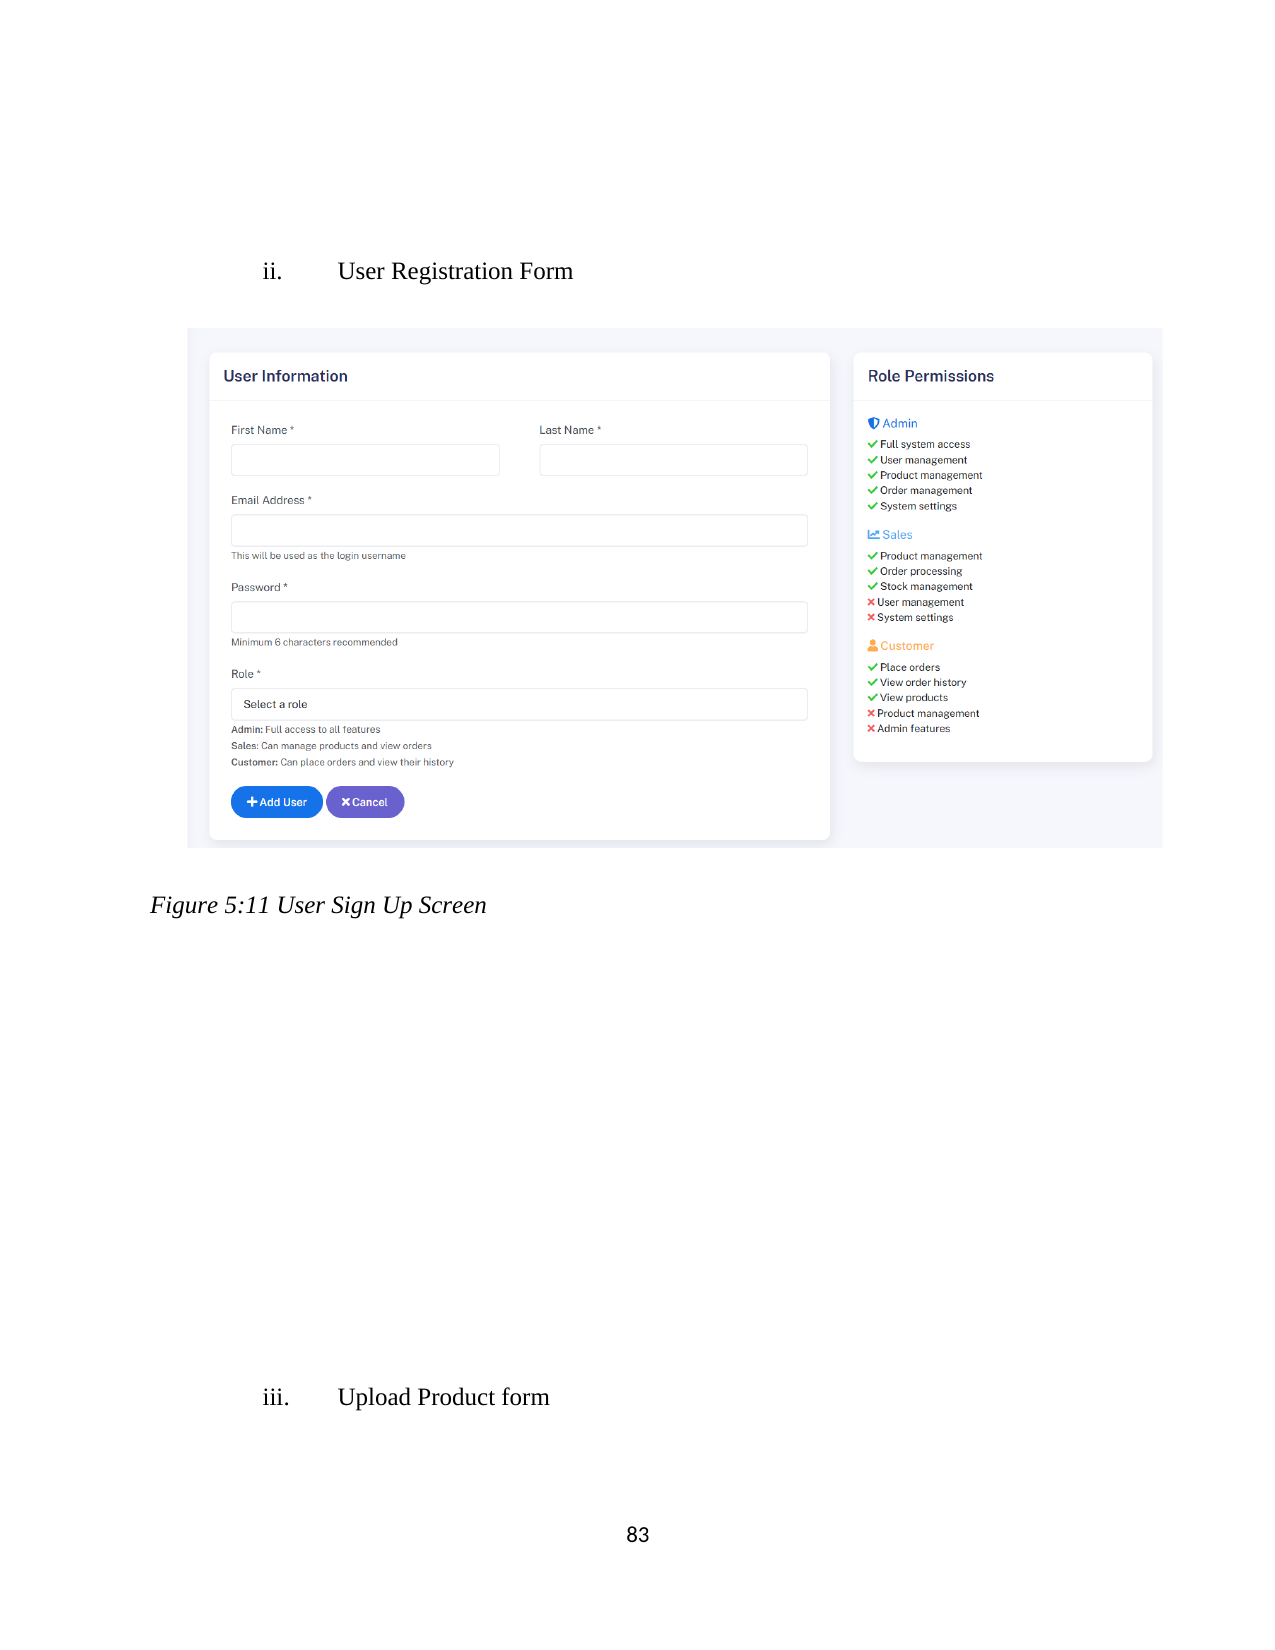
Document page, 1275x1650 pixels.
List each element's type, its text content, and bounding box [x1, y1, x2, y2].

list User Registration Form [262, 256, 1125, 285]
list Upload Product form [262, 1382, 1125, 1411]
picture [187, 328, 1163, 848]
